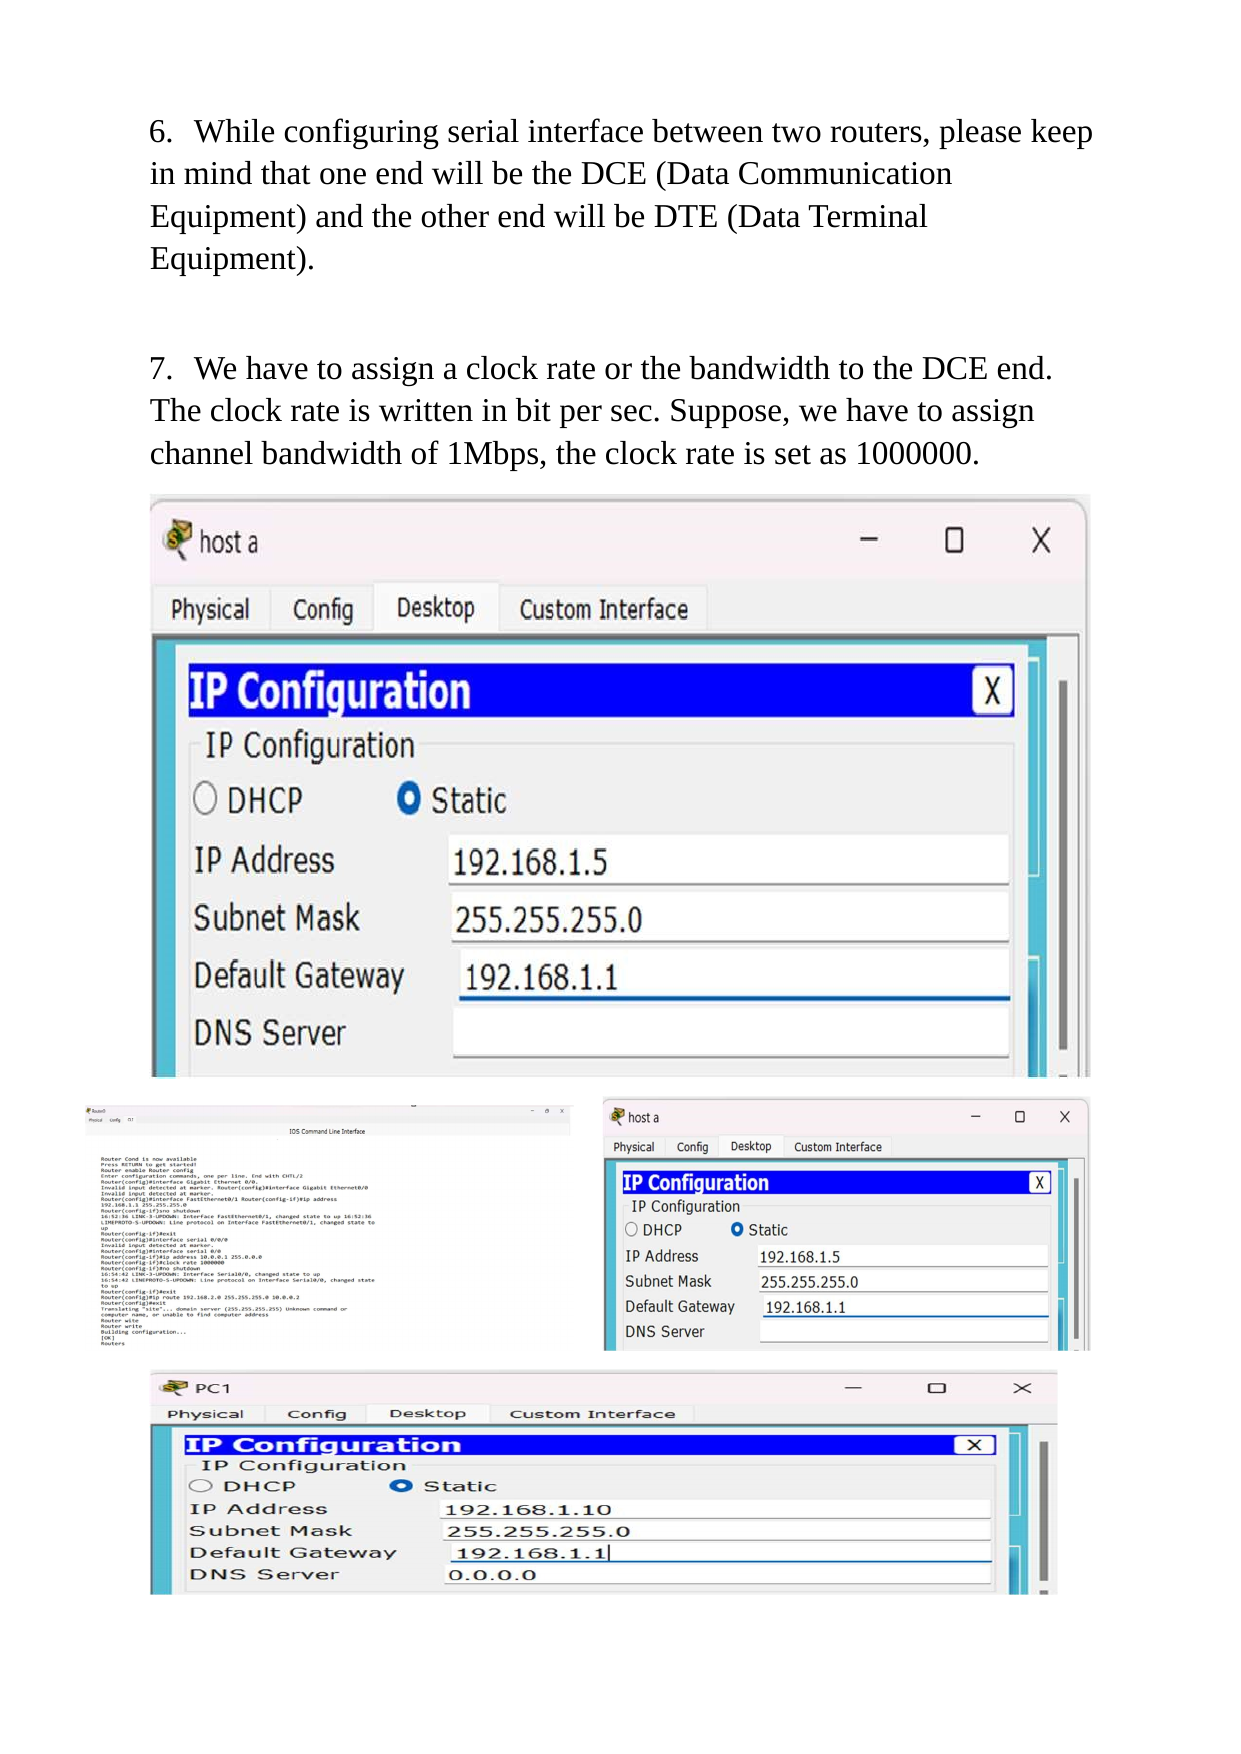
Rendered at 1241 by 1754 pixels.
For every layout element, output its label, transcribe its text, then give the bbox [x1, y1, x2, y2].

picture [149, 493, 1091, 1079]
picture [85, 1105, 574, 1351]
picture [149, 1369, 1058, 1595]
list We have to assign a clock rate or the bandwidth to the DCE end. The clock rate is written in bit per sec. Suppose, we have to assign channel bandwidth of 1Mbps, the clock rate is set as 1000000. [148, 348, 1095, 472]
picture [602, 1096, 1091, 1351]
list While configuring serial interface between two routers, please keep in mind that one end will be the DCE (Data Communication Equipment) and the other end will be DTE (Data Terminal Equipment). [148, 111, 1095, 277]
